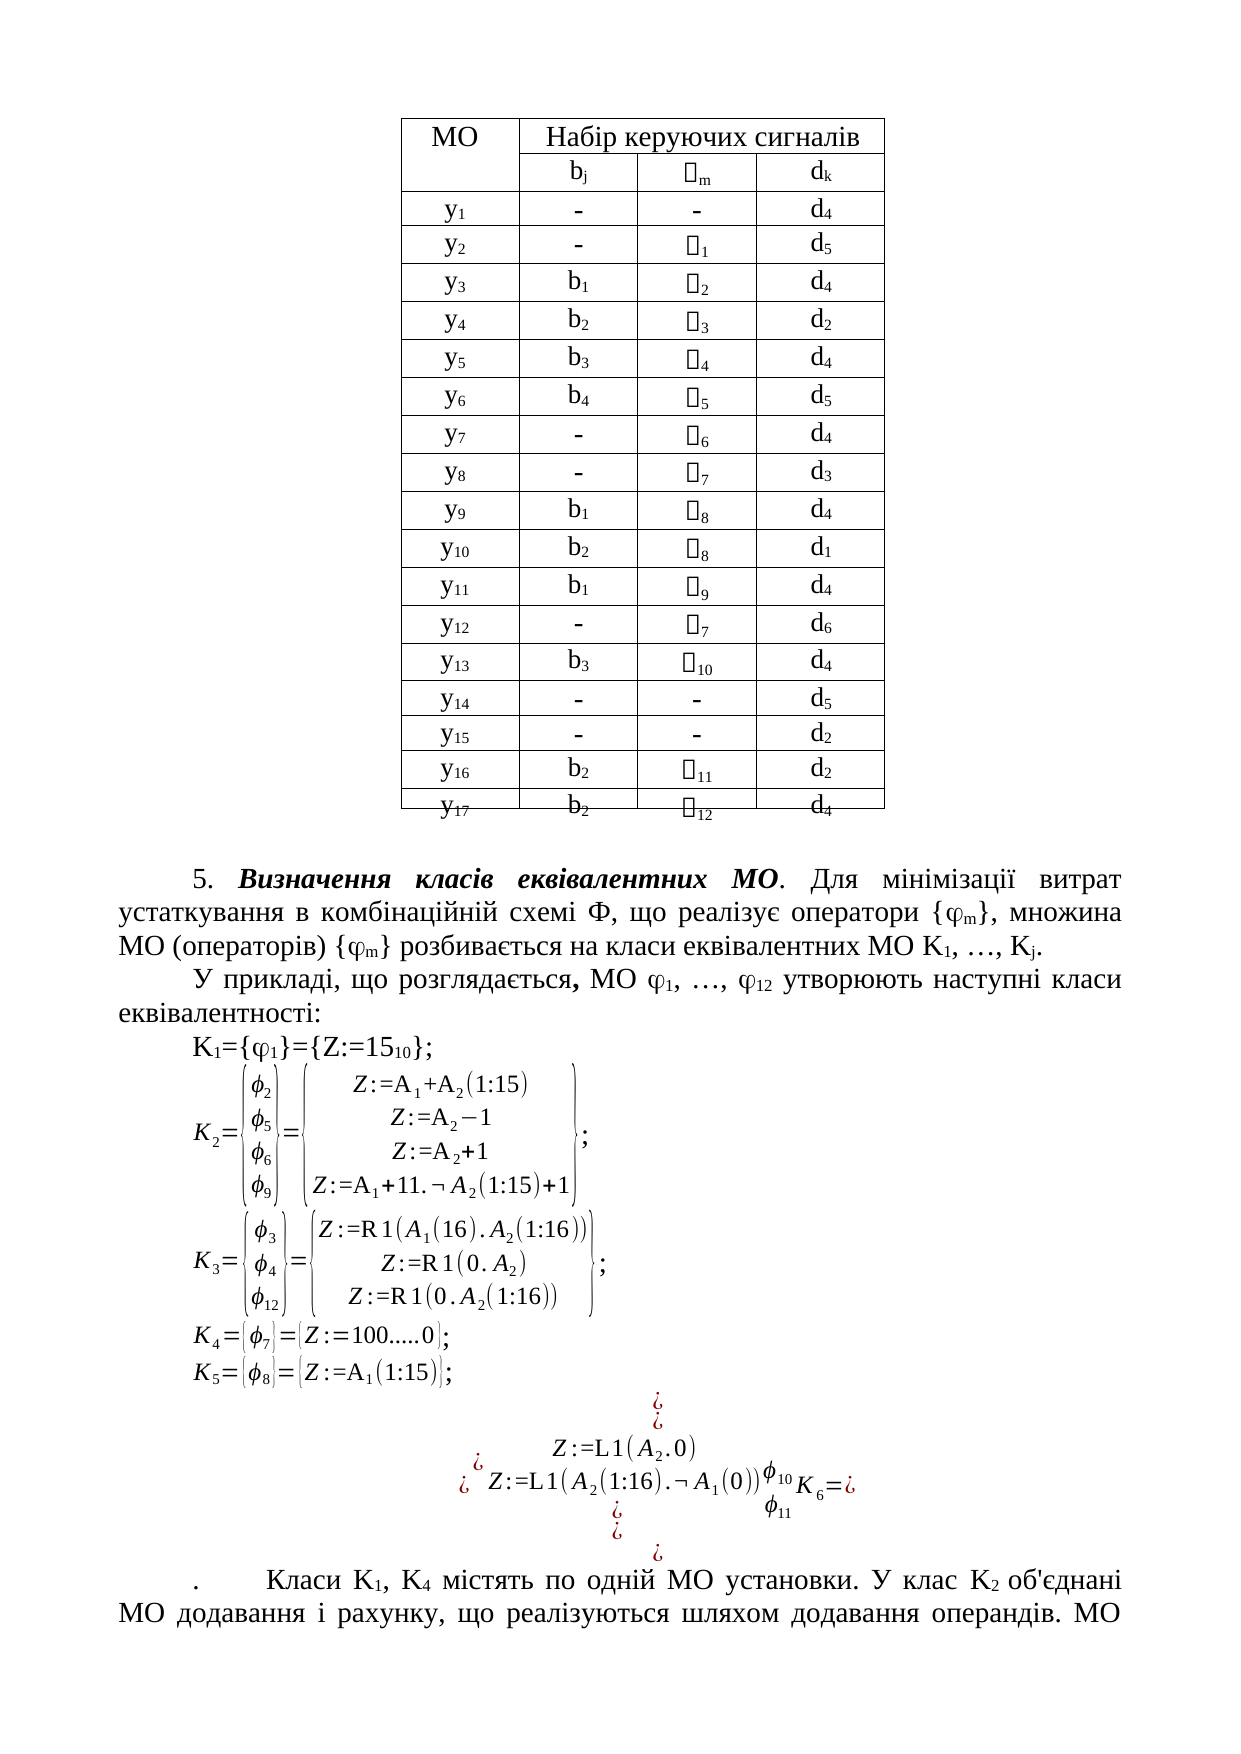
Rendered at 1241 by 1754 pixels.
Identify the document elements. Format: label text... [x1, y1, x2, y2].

text ; [118, 1209, 1122, 1319]
text 5. Визначення класів еквівалентних МО. Для мінімізації витрат устаткування в комбінаційній схемі Ф, що реалізує оператори {m}, множина МО (операторів) {m} розбивається на класи еквівалентних МО K1, …, Kj. [118, 861, 1122, 962]
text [118, 1562, 1122, 1629]
text ; [118, 1062, 1122, 1209]
text ; [118, 1354, 1122, 1391]
text ; [118, 1319, 1122, 1354]
text У прикладі, що розглядається, МО 1, …, 12 утворюють наступні класи еквівалентності: [118, 962, 1122, 1029]
text K1={1}={Z:=1510}; [118, 1029, 1122, 1062]
